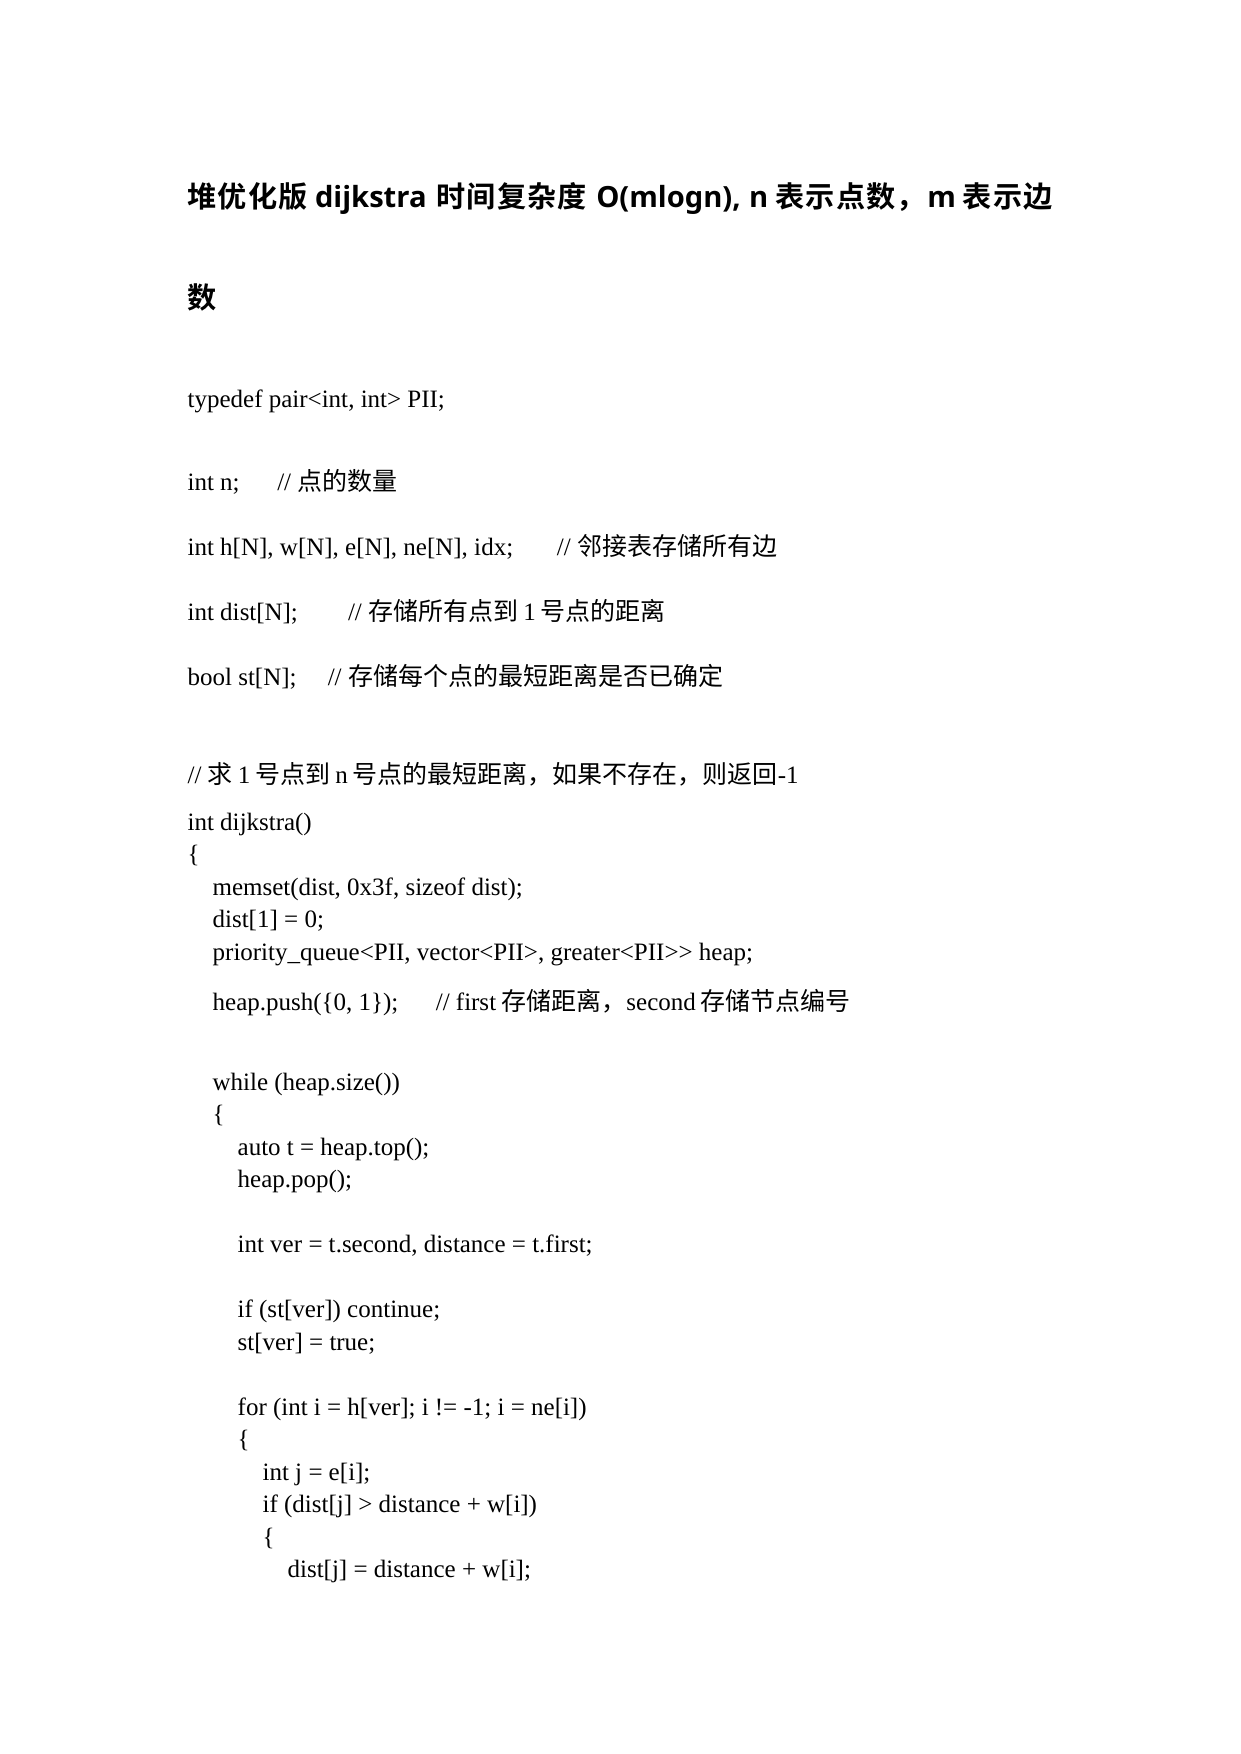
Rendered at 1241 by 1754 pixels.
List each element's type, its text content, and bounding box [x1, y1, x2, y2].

text int ver = t.second, distance = t.first; [187, 1227, 1053, 1260]
text st[ver] = true; [187, 1325, 1053, 1357]
text int dist[N]; // 存储所有点到1号点的距离 [187, 577, 1053, 642]
text auto t = heap.top(); [187, 1130, 1053, 1162]
text { [187, 1422, 1053, 1455]
text int n; // 点的数量 [187, 447, 1053, 512]
text while (heap.size()) [187, 1065, 1053, 1097]
text for (int i = h[ver]; i != -1; i = ne[i]) [187, 1390, 1053, 1422]
text if (dist[j] > distance + w[i]) [187, 1487, 1053, 1520]
text memset(dist, 0x3f, sizeof dist); [187, 870, 1053, 902]
text bool st[N]; // 存储每个点的最短距离是否已确定 [187, 642, 1053, 707]
text int dijkstra() [187, 805, 1053, 837]
text dist[1] = 0; [187, 902, 1053, 935]
text { [187, 1520, 1053, 1552]
text dist[j] = distance + w[i]; [187, 1552, 1053, 1585]
text typedef pair<int, int> PII; [187, 382, 1053, 415]
text heap.push({0, 1}); // first存储距离，second存储节点编号 [187, 967, 1053, 1032]
text heap.pop(); [187, 1162, 1053, 1195]
text int h[N], w[N], e[N], ne[N], idx; // 邻接表存储所有边 [187, 512, 1053, 577]
text int j = e[i]; [187, 1455, 1053, 1487]
text { [187, 1097, 1053, 1130]
text // 求1号点到n号点的最短距离，如果不存在，则返回-1 [187, 740, 1053, 805]
text { [187, 837, 1053, 870]
subtitle 堆优化版dijkstra 时间复杂度 O(mlogn), n表示点数，m表示边数 [187, 162, 1053, 328]
text if (st[ver]) continue; [187, 1292, 1053, 1325]
text priority_queue<PII, vector<PII>, greater<PII>> heap; [187, 935, 1053, 967]
